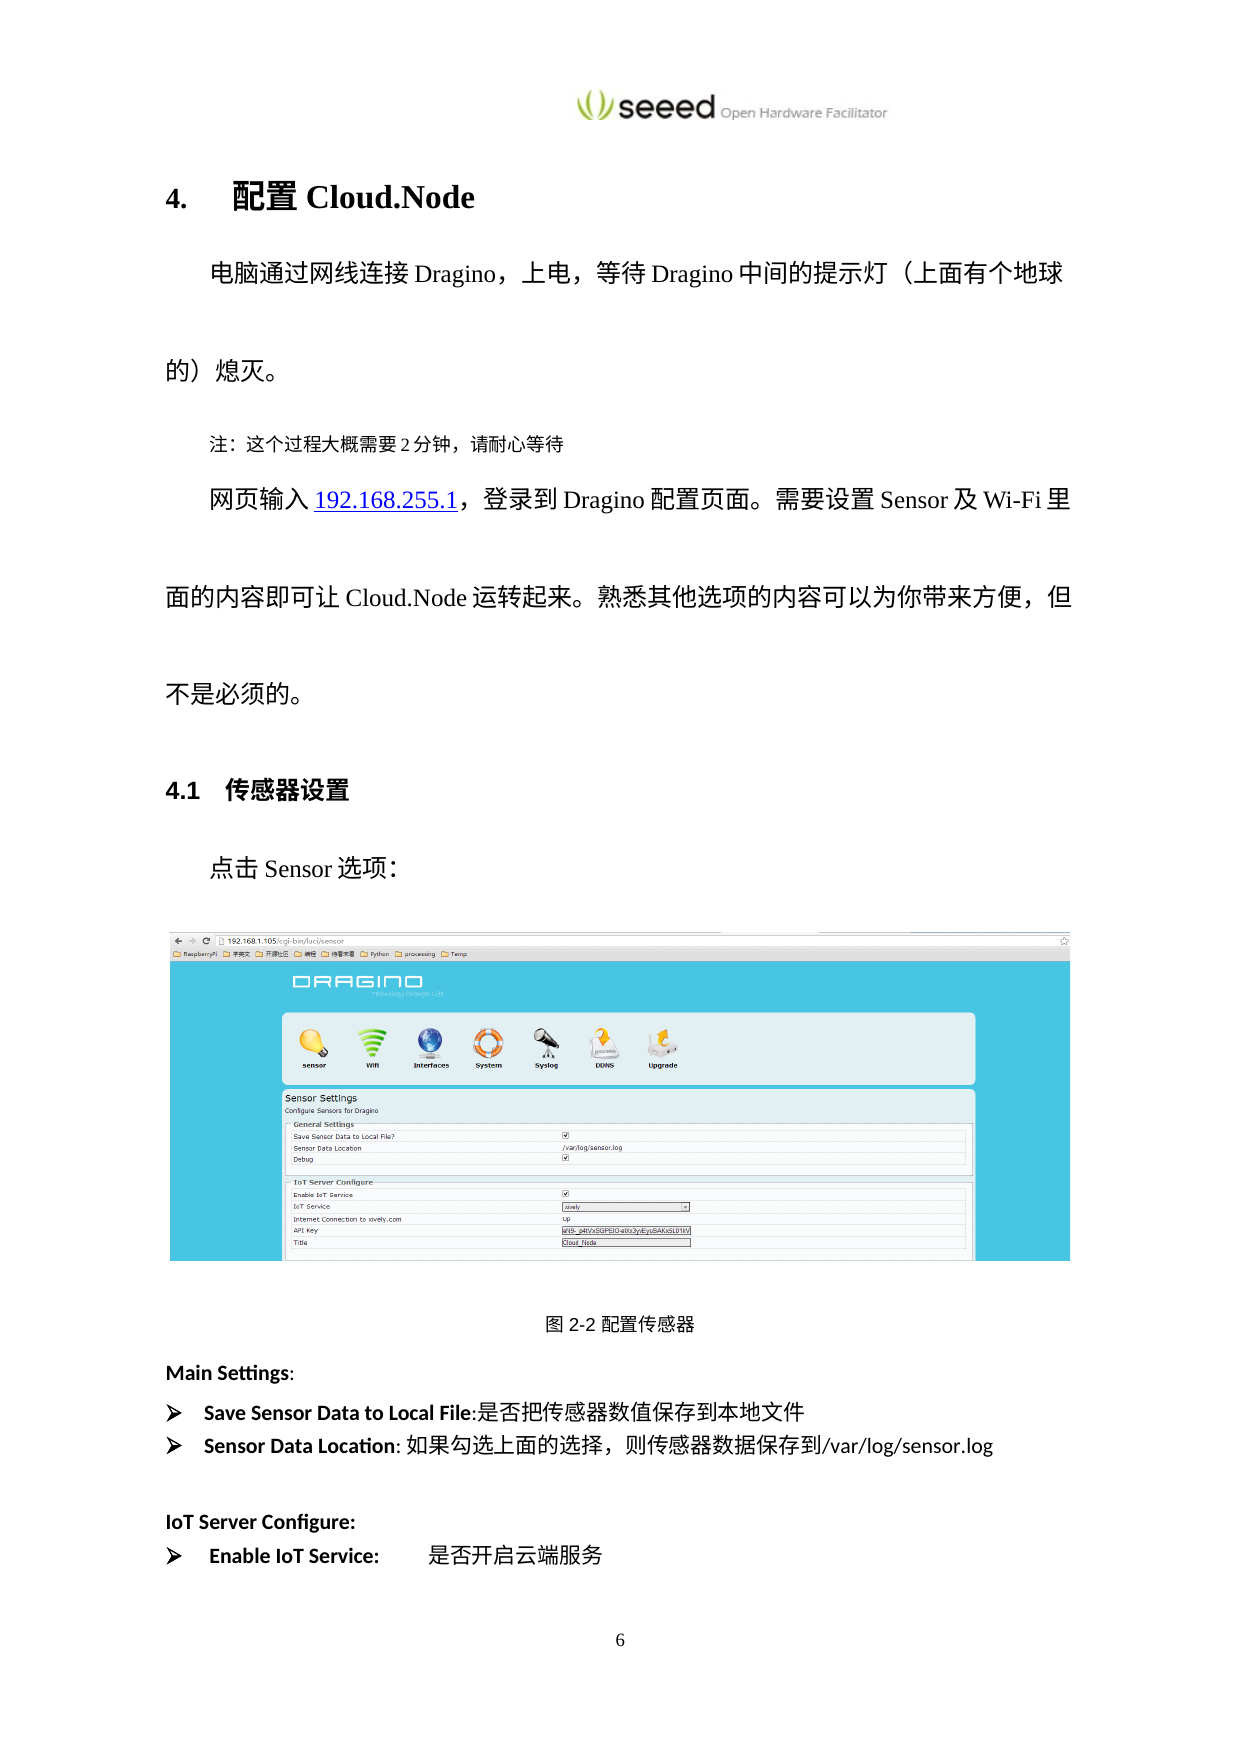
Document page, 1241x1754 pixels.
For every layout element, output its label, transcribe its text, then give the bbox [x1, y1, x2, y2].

subtitle 配置Cloud.Node [165, 162, 1075, 227]
list Save Sensor Data to Local File:是否把传感器数值保存到本地文件 [165, 1395, 1075, 1427]
picture [569, 88, 891, 120]
text Main Settings: [165, 1356, 1075, 1388]
text 注：这个过程大概需要2分钟，请耐心等待 [165, 427, 1075, 459]
text 点击Sensor选项： [165, 834, 1075, 899]
text 电脑通过网线连接Dragino，上电，等待Dragino中间的提示灯（上面有个地球的）熄灭。 [165, 239, 1075, 402]
subtitle 传感器设置 [165, 756, 1075, 821]
picture [170, 932, 1071, 1261]
text 网页输入192.168.255.1，登录到Dragino配置页面。需要设置Sensor及Wi-Fi里面的内容即可让Cloud.Node运转起来。熟悉其他选项的内容可以为你带来方便，但不是必须的。 [165, 466, 1075, 726]
list Enable IoT Service: 是否开启云端服务 [165, 1538, 1075, 1570]
text IoT Server Configure: [165, 1505, 1075, 1538]
list Sensor Data Location: 如果勾选上面的选择，则传感器数据保存到/var/log/sensor.log [165, 1427, 1075, 1460]
